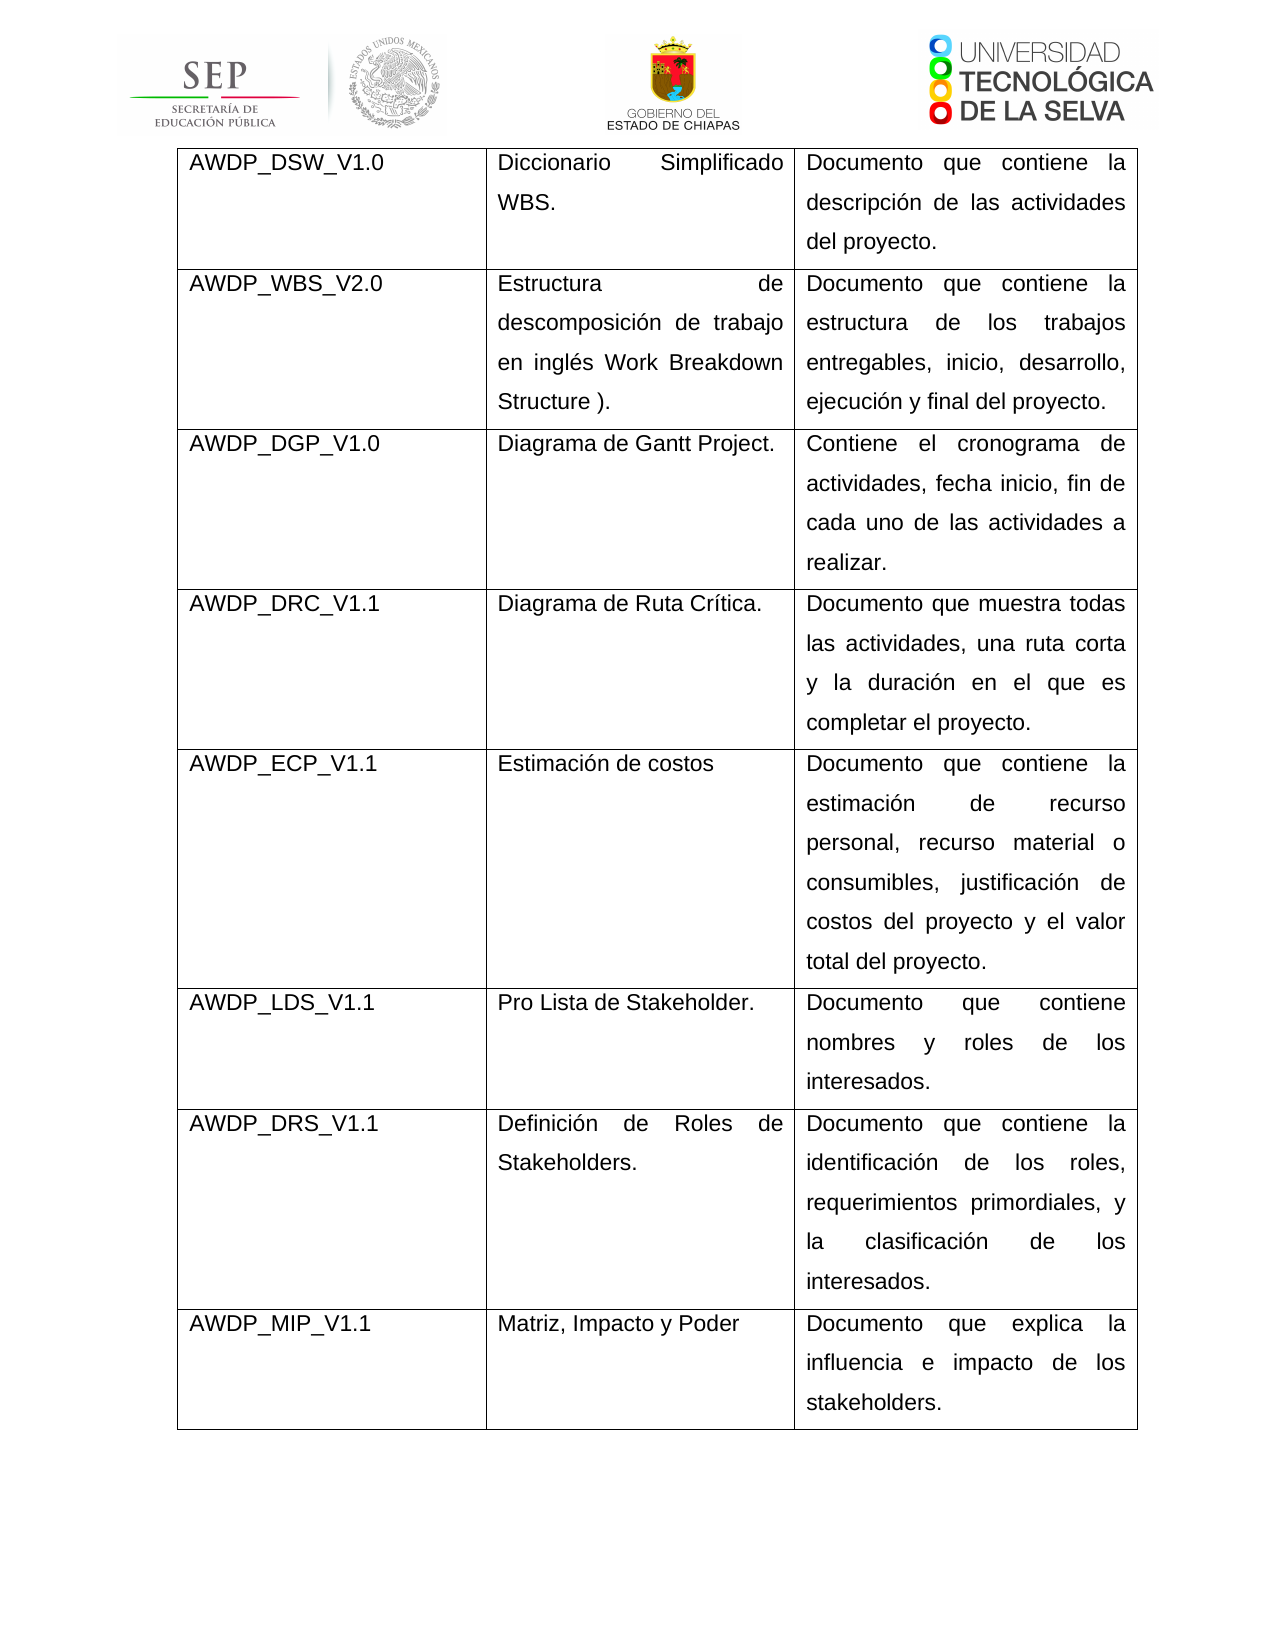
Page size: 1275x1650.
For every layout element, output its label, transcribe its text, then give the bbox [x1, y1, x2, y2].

picture [918, 29, 1159, 130]
table_cell Contiene el cronograma de actividades, fecha inicio, fin de cada uno de las actividades a realizar. [795, 430, 1137, 589]
table_cell Documento que muestra todas las actividades, una ruta corta y la duración en el que es completar el proyecto. [795, 590, 1137, 749]
table_cell Estimación de costos [487, 750, 794, 988]
table_cell Diccionario Simplificado WBS. [487, 149, 794, 269]
table_cell Diagrama de Gantt Project. [487, 430, 794, 589]
table_cell AWDP_DRC_V1.1 [178, 590, 486, 749]
table_cell Definición de Roles de Stakeholders. [487, 1110, 794, 1308]
table_cell AWDP_LDS_V1.1 [178, 989, 486, 1109]
table_cell Documento que contiene la estructura de los trabajos entregables, inicio, desarrollo, ejecución y final del proyecto. [795, 270, 1137, 429]
table_cell Documento que contiene la estimación de recurso personal, recurso material o consumibles, justificación de costos del proyecto y el valor total del proyecto. [795, 750, 1137, 988]
table_cell Documento que contiene la descripción de las actividades del proyecto. [795, 149, 1137, 269]
table_cell AWDP_DRS_V1.1 [178, 1110, 486, 1308]
table_cell AWDP_MIP_V1.1 [178, 1310, 486, 1429]
picture [117, 34, 448, 136]
table_cell AWDP_WBS_V2.0 [178, 270, 486, 429]
table_cell AWDP_DSW_V1.0 [178, 149, 486, 269]
table_cell Documento que contiene la identificación de los roles, requerimientos primordiales, y la clasificación de los interesados. [795, 1110, 1137, 1308]
table_cell Estructura de descomposición de trabajo en inglés Work Breakdown Structure ). [487, 270, 794, 429]
table_cell Diagrama de Ruta Crítica. [487, 590, 794, 749]
table_cell Pro Lista de Stakeholder. [487, 989, 794, 1109]
table_cell AWDP_DGP_V1.0 [178, 430, 486, 589]
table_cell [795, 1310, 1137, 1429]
table_cell AWDP_ECP_V1.1 [178, 750, 486, 988]
table_cell Matriz, Impacto y Poder [487, 1310, 794, 1429]
picture [604, 34, 743, 135]
table_cell Documento que contiene nombres y roles de los interesados. [795, 989, 1137, 1109]
